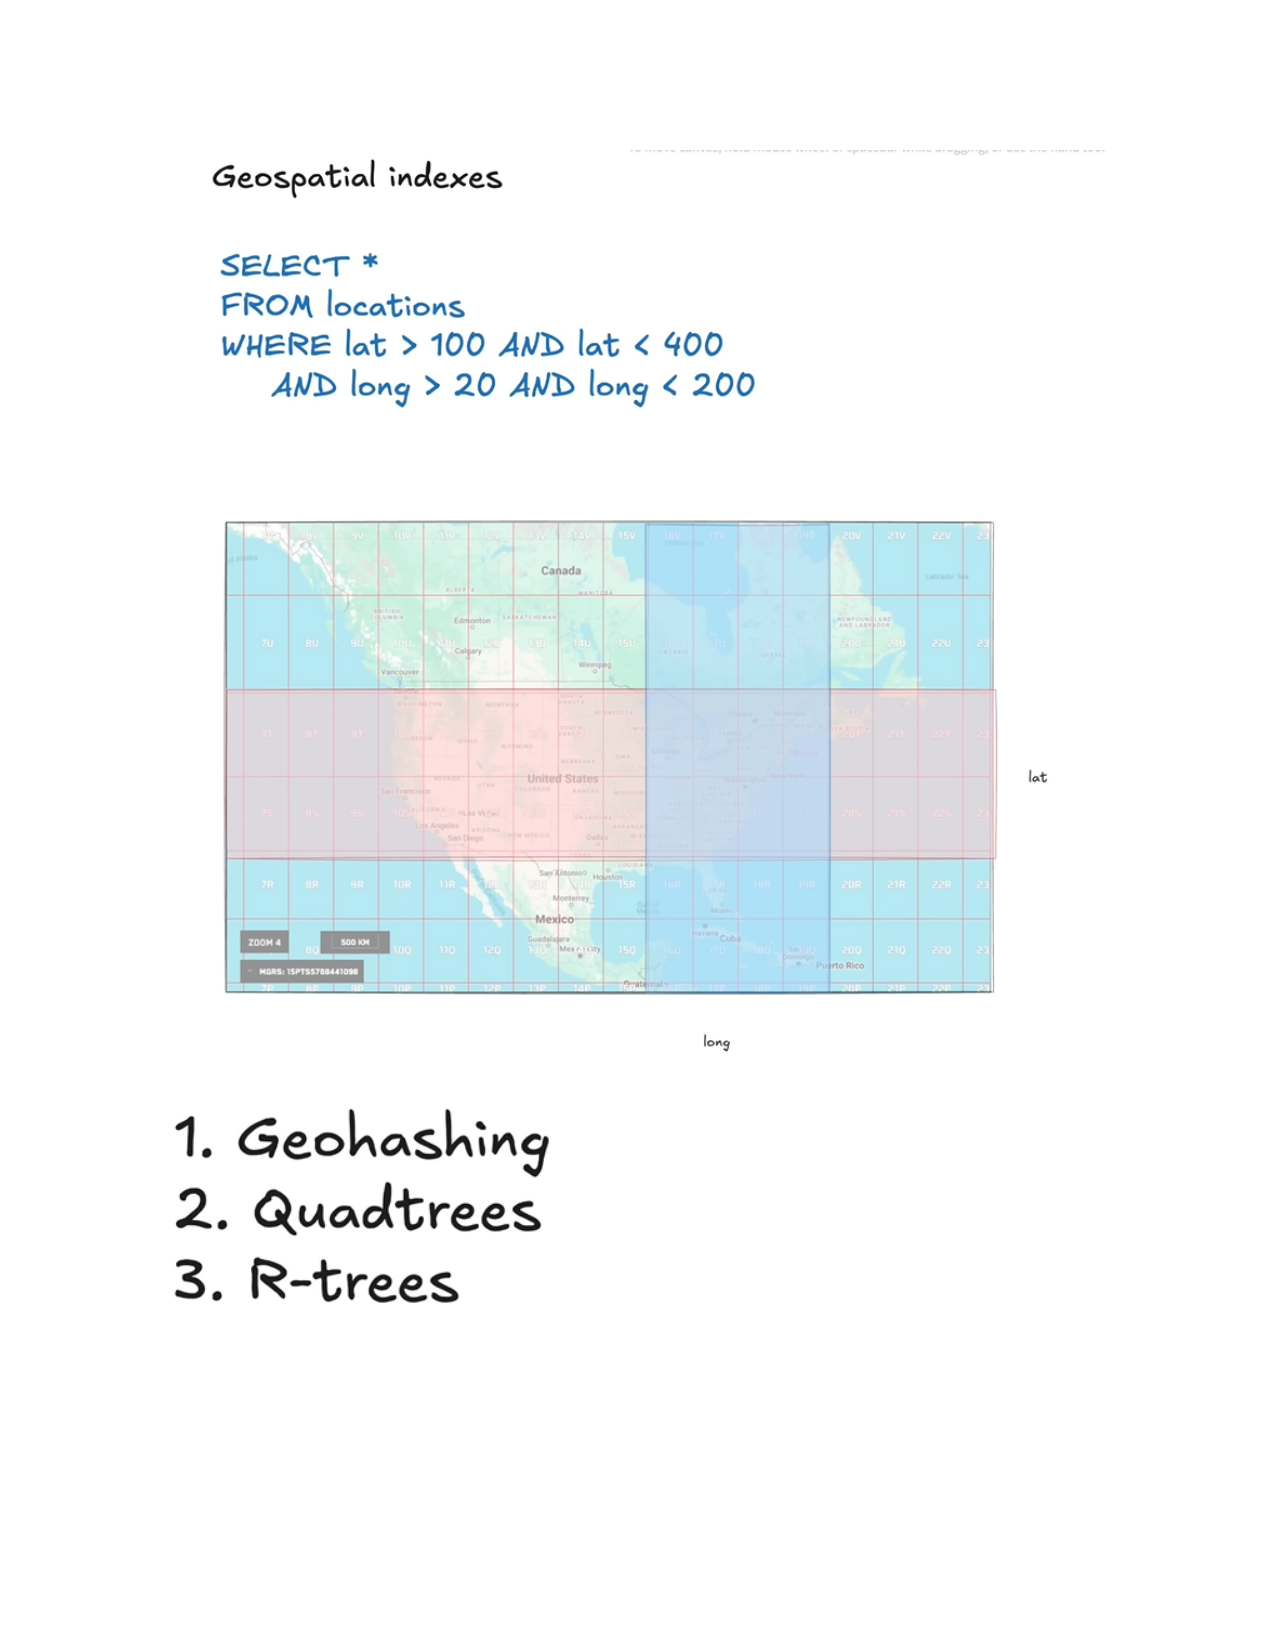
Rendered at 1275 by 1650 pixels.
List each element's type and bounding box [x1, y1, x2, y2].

picture [150, 1085, 639, 1348]
picture [150, 150, 1125, 1064]
